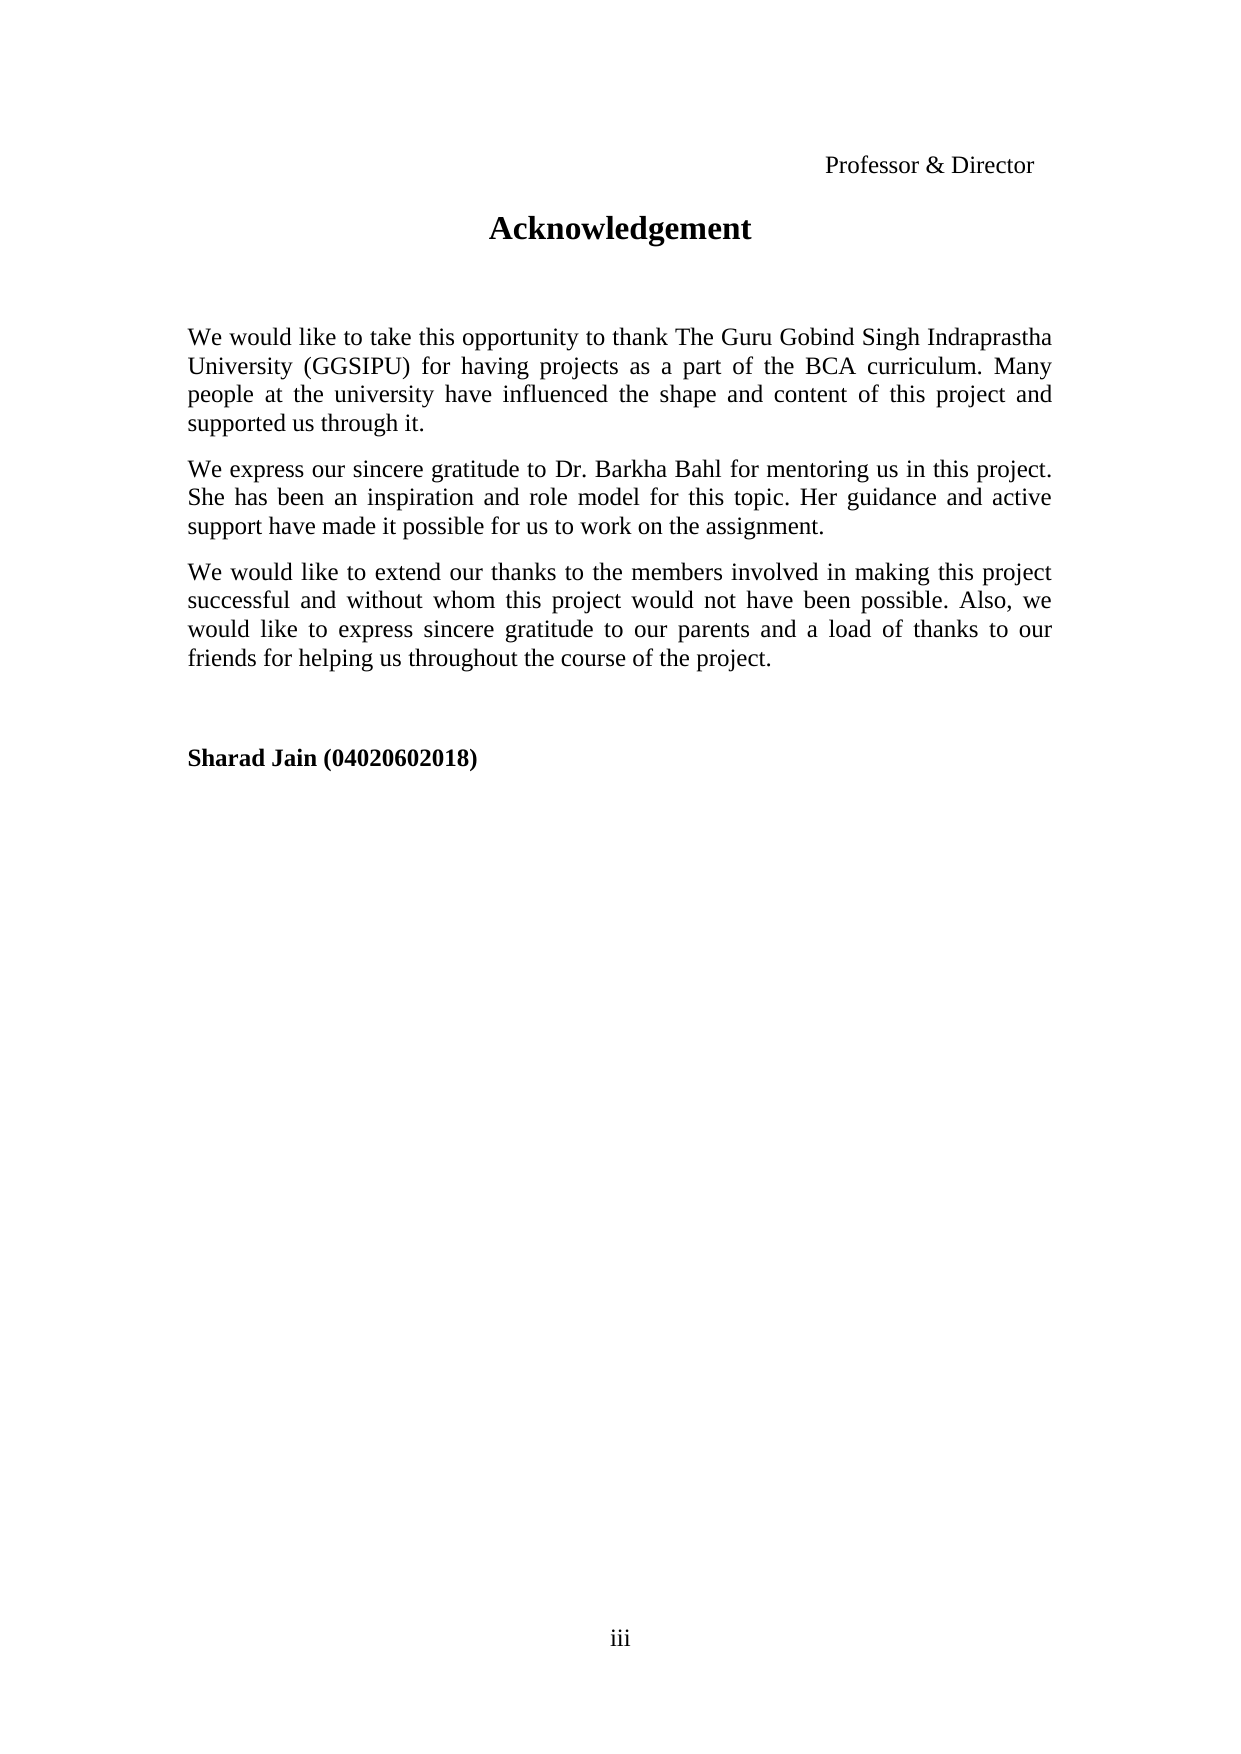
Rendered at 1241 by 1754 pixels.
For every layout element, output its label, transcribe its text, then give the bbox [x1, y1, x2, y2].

subtitle Acknowledgement [187, 208, 1053, 246]
text Professor & Director [712, 150, 1053, 179]
text We would like to take this opportunity to thank The Guru Gobind Singh Indraprastha University (GGSIPU) for having projects as a part of the BCA curriculum. Many people at the university have influenced the shape and content of this project and supported us through it. [187, 322, 1053, 437]
text Sharad Jain (04020602018) [187, 743, 1053, 772]
text We express our sincere gratitude to Dr. Barkha Bahl for mentoring us in this project. She has been an inspiration and role model for this topic. Her guidance and active support have made it possible for us to work on the assignment. [187, 454, 1053, 540]
text We would like to extend our thanks to the members involved in making this project successful and without whom this project would not have been possible. Also, we would like to express sincere gratitude to our parents and a load of thanks to our friends for helping us throughout the course of the project. [187, 557, 1053, 672]
